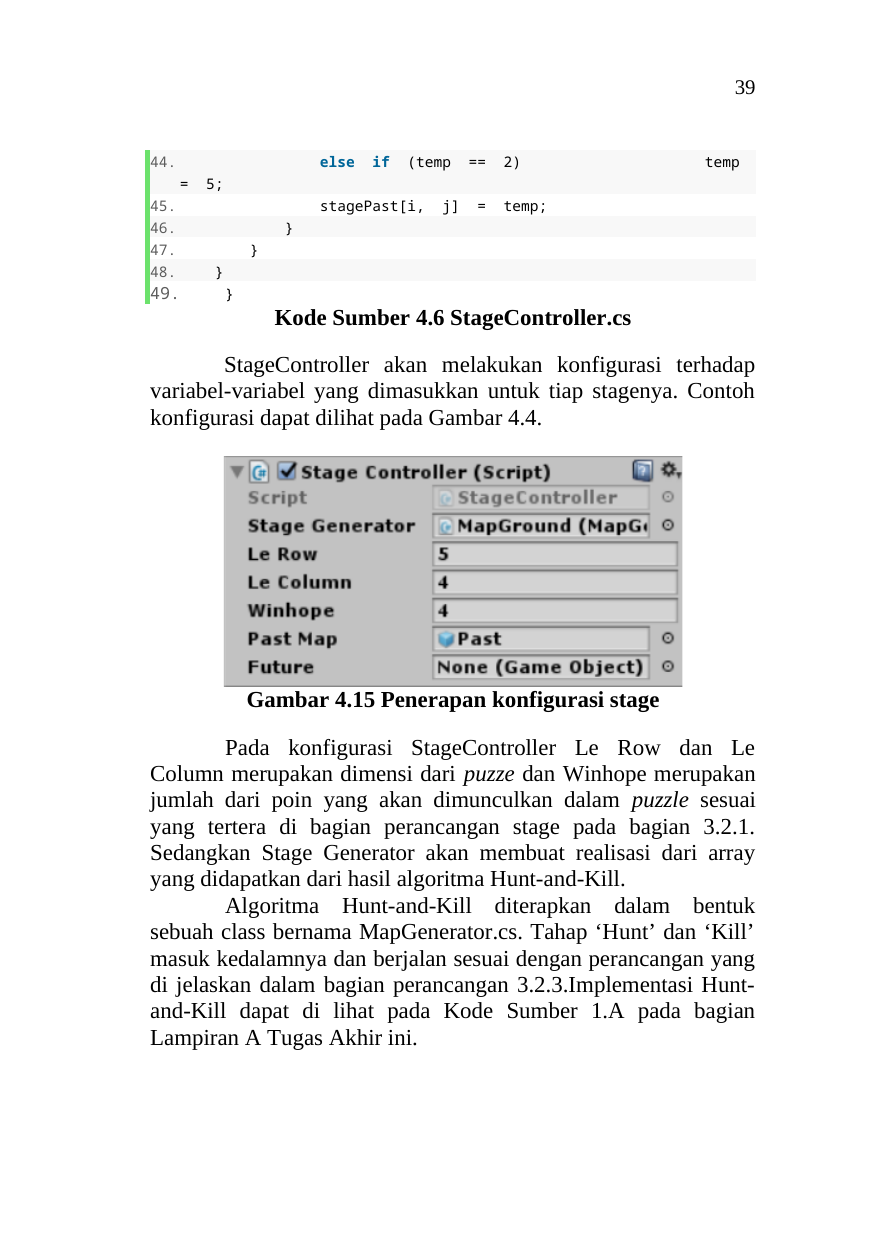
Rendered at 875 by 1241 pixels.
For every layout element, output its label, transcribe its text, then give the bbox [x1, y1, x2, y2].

list } [150, 281, 756, 304]
list } [150, 237, 756, 259]
list } [150, 216, 756, 237]
text StageController akan melakukan konfigurasi terhadap variabel-variabel yang dimasukkan untuk tiap stagenya. Contoh konfigurasi dapat dilihat pada Gambar 4.4. [150, 351, 756, 430]
list } [150, 259, 756, 281]
list else if (temp == 2) temp = 5; [150, 150, 756, 194]
text Pada konfigurasi StageController Le Row dan Le Column merupakan dimensi dari puzze dan Winhope merupakan jumlah dari poin yang akan dimunculkan dalam puzzle sesuai yang tertera di bagian perancangan stage pada bagian 3.2.1. Sedangkan Stage Generator akan membuat realisasi dari array yang didapatkan dari hasil algoritma Hunt-and-Kill. [150, 734, 756, 892]
text Algoritma Hunt-and-Kill diterapkan dalam bentuk sebuah class bernama MapGenerator.cs. Tahap ‘Hunt’ dan ‘Kill’ masuk kedalamnya dan berjalan sesuai dengan perancangan yang di jelaskan dalam bagian perancangan 3.2.3.Implementasi Hunt-and-Kill dapat di lihat pada Kode Sumber 1.A pada bagian Lampiran A Tugas Akhir ini. [150, 892, 756, 1050]
picture [223, 456, 683, 687]
list stagePast[i, j] = temp; [150, 194, 756, 216]
